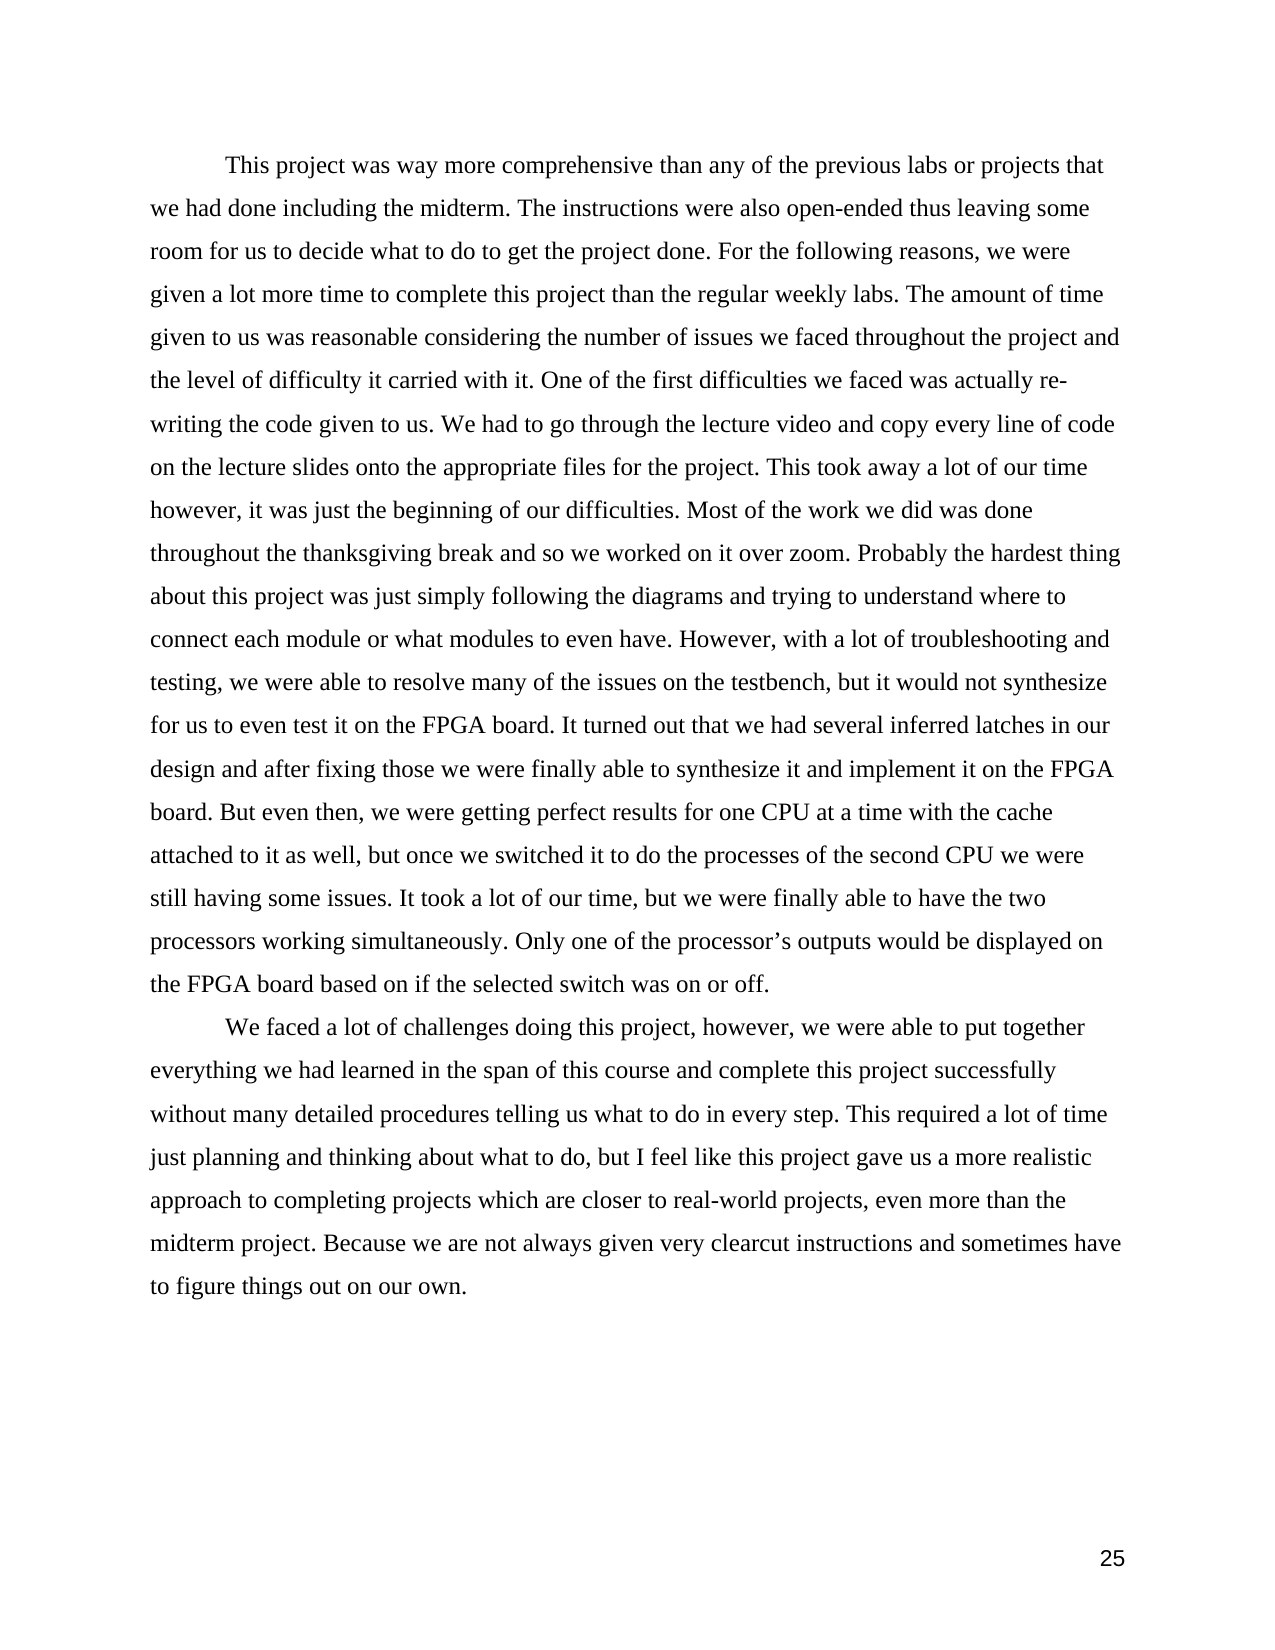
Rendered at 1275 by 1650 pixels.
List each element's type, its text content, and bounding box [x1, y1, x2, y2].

text We faced a lot of challenges doing this project, however, we were able to put together everything we had learned in the span of this course and complete this project successfully without many detailed procedures telling us what to do in every step. This required a lot of time just planning and thinking about what to do, but I feel like this project gave us a more realistic approach to completing projects which are closer to real-world projects, even more than the midterm project. Because we are not always given very clearcut instructions and sometimes have to figure things out on our own. [150, 1012, 1125, 1300]
text This project was way more comprehensive than any of the previous labs or projects that we had done including the midterm. The instructions were also open-ended thus leaving some room for us to decide what to do to get the project done. For the following reasons, we were given a lot more time to complete this project than the regular weekly labs. The amount of time given to us was reasonable considering the number of issues we faced throughout the project and the level of difficulty it carried with it. One of the first difficulties we faced was actually re-writing the code given to us. We had to go through the lecture video and copy every line of code on the lecture slides onto the appropriate files for the project. This took away a lot of our time however, it was just the beginning of our difficulties. Most of the work we did was done throughout the thanksgiving break and so we worked on it over zoom. Probably the hardest thing about this project was just simply following the diagrams and trying to understand where to connect each module or what modules to even have. However, with a lot of troubleshooting and testing, we were able to resolve many of the issues on the testbench, but it would not synthesize for us to even test it on the FPGA board. It turned out that we had several inferred latches in our design and after fixing those we were finally able to synthesize it and implement it on the FPGA board. But even then, we were getting perfect results for one CPU at a time with the cache attached to it as well, but once we switched it to do the processes of the second CPU we were still having some issues. It took a lot of our time, but we were finally able to have the two processors working simultaneously. Only one of the processor’s outputs would be displayed on the FPGA board based on if the selected switch was on or off. [150, 150, 1125, 998]
